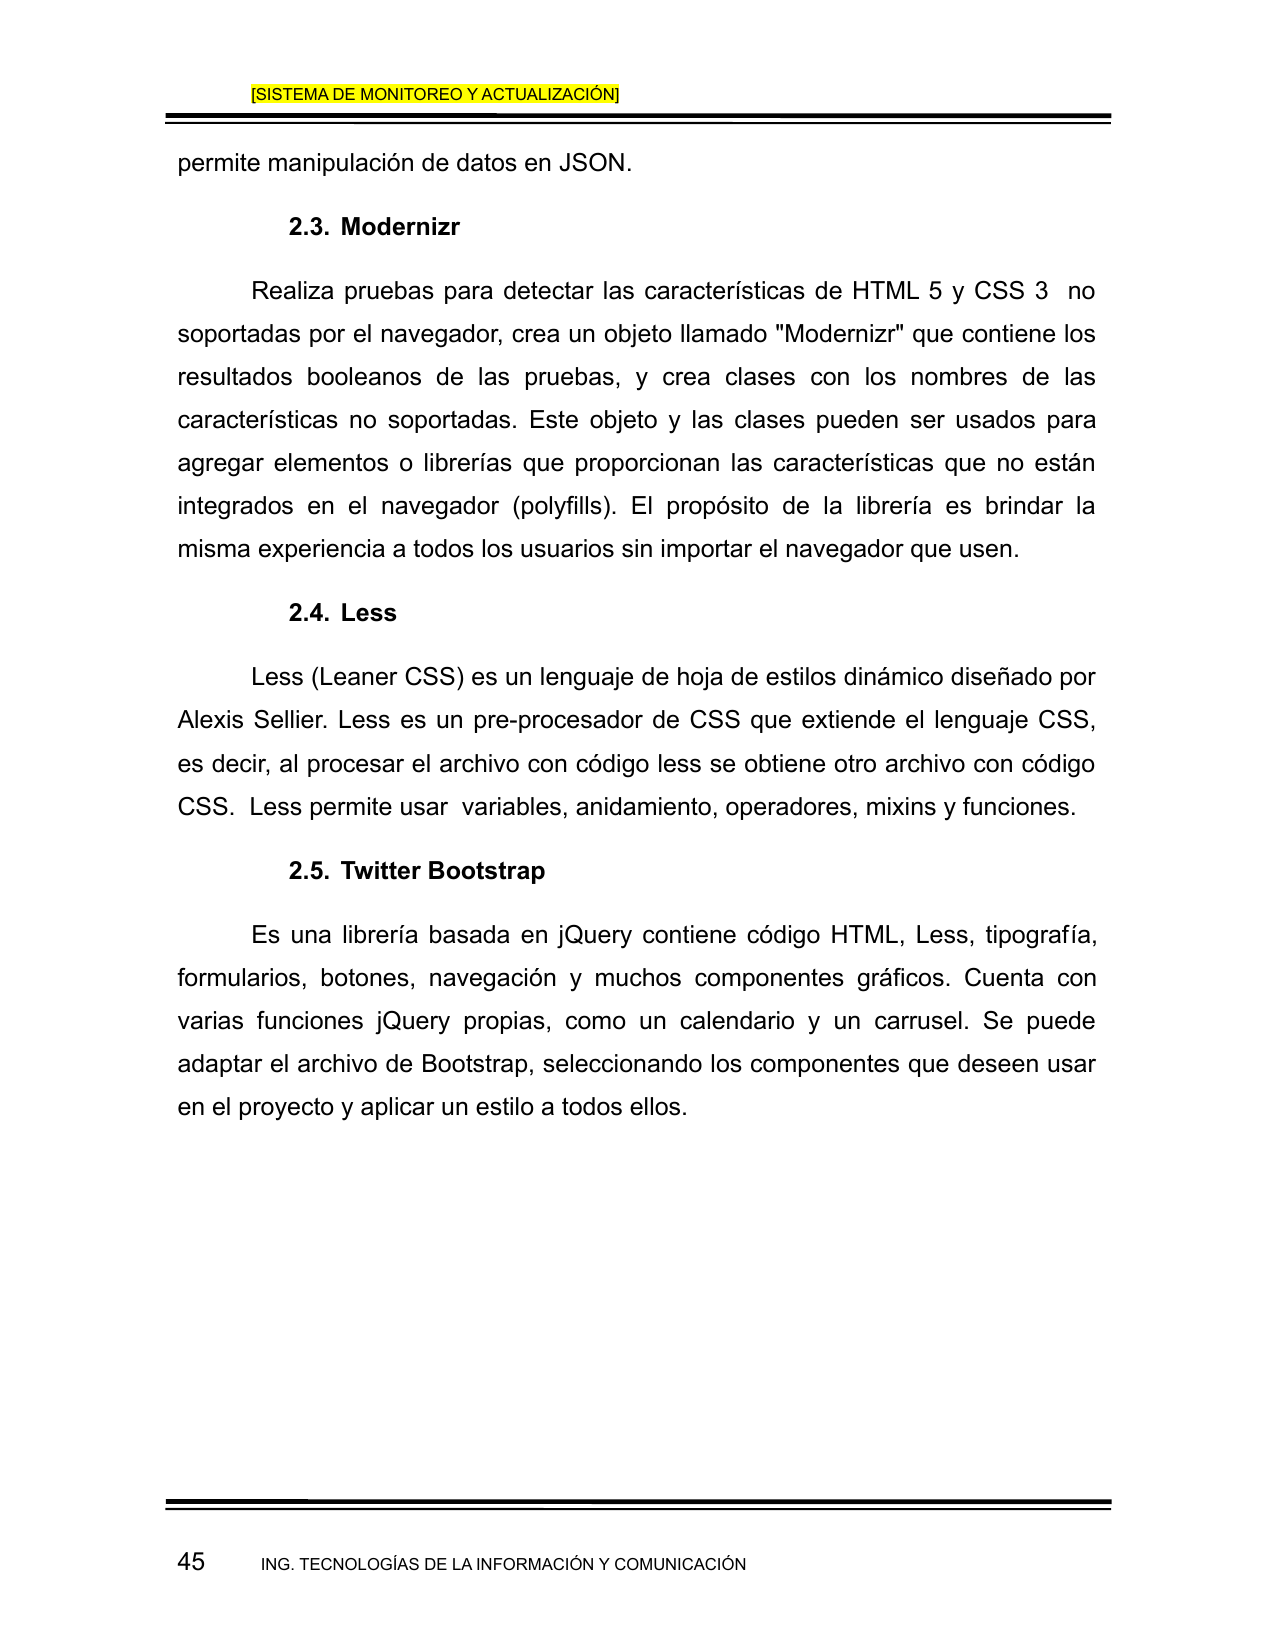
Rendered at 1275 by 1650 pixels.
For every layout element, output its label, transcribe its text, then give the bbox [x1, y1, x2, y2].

text Es una librería basada en jQuery contiene código HTML, Less, tipografía, formularios, botones, navegación y muchos componentes gráficos. Cuenta con varias funciones jQuery propias, como un calendario y un carrusel. Se puede adaptar el archivo de Bootstrap, seleccionando los componentes que deseen usar en el proyecto y aplicar un estilo a todos ellos. [177, 919, 1098, 1121]
list Modernizr [288, 212, 1098, 240]
list Less [288, 598, 1098, 627]
text Less (Leaner CSS) es un lenguaje de hoja de estilos dinámico diseñado por Alexis Sellier. Less es un pre-procesador de CSS que extiende el lenguaje CSS, es decir, al procesar el archivo con código less se obtiene otro archivo con código CSS. Less permite usar variables, anidamiento, operadores, mixins y funciones. [177, 662, 1098, 820]
list Twitter Bootstrap [288, 856, 1098, 884]
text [177, 148, 1098, 176]
text Realiza pruebas para detectar las características de HTML 5 y CSS 3 no soportadas por el navegador, crea un objeto llamado "Modernizr" que contiene los resultados booleanos de las pruebas, y crea clases con los nombres de las características no soportadas. Este objeto y las clases pueden ser usados para agregar elementos o librerías que proporcionan las características que no están integrados en el navegador (polyfills). El propósito de la librería es brindar la misma experiencia a todos los usuarios sin importar el navegador que usen. [177, 276, 1098, 563]
